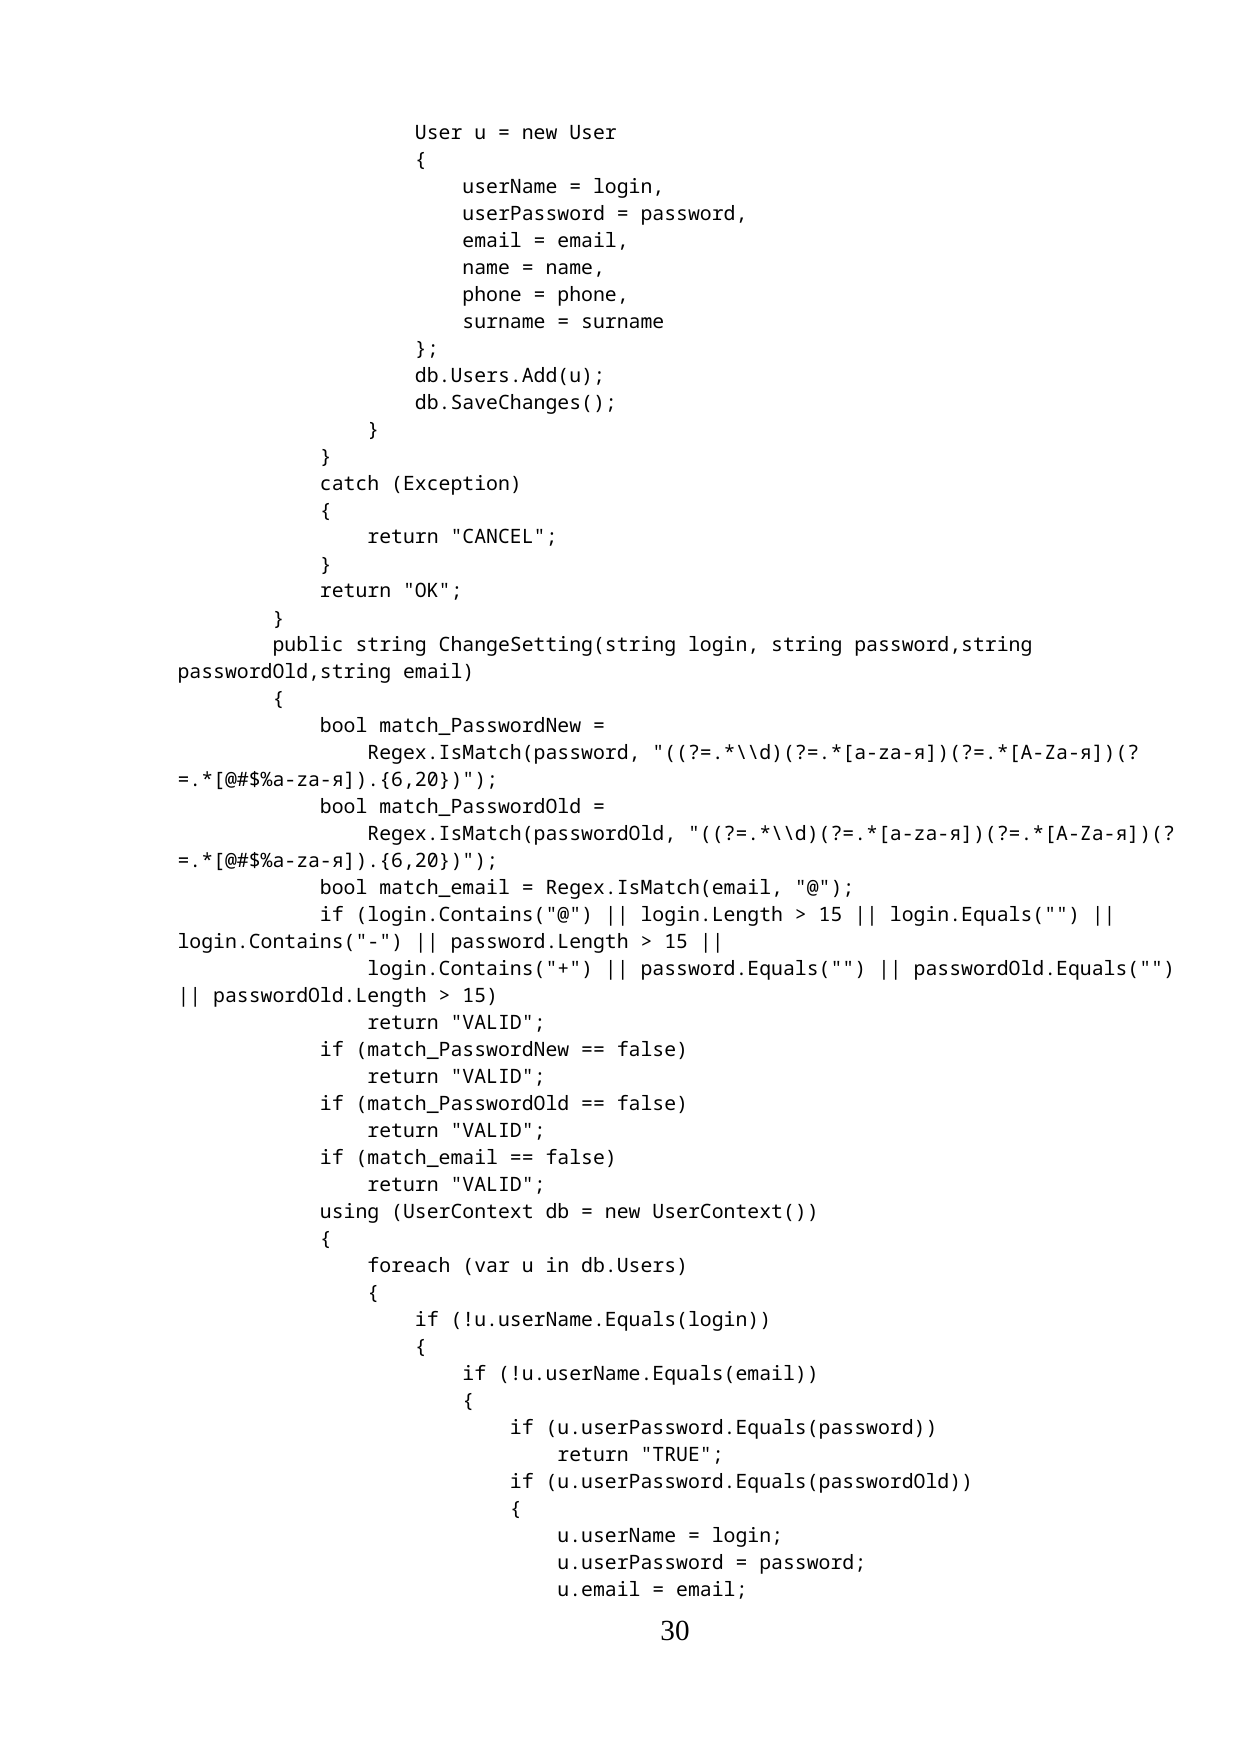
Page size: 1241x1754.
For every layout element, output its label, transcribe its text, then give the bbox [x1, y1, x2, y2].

text { [177, 1386, 1181, 1413]
text { [177, 1494, 1181, 1521]
text surname = surname [177, 307, 1181, 334]
text if (match_PasswordNew == false) [177, 1035, 1181, 1062]
text bool match_PasswordOld = [177, 793, 1181, 819]
text phone = phone, [177, 280, 1181, 307]
text } [177, 442, 1181, 469]
text catch (Exception) [177, 469, 1181, 496]
text name = name, [177, 253, 1181, 280]
text u.email = email; [177, 1575, 1181, 1602]
text bool match_email = Regex.IsMatch(email, "@"); [177, 873, 1181, 901]
text userPassword = password, [177, 199, 1181, 226]
text userName = login, [177, 172, 1181, 199]
text using (UserContext db = new UserContext()) [177, 1197, 1181, 1224]
text if (!u.userName.Equals(login)) [177, 1305, 1181, 1332]
text return "TRUE"; [177, 1440, 1181, 1467]
text return "VALID"; [177, 1008, 1181, 1035]
text { [177, 145, 1181, 172]
text email = email, [177, 226, 1181, 253]
text db.SaveChanges(); [177, 388, 1181, 415]
text public string ChangeSetting(string login, string password,string passwordOld,string email) [177, 631, 1181, 685]
text return "OK"; [177, 577, 1181, 604]
text { [177, 685, 1181, 712]
text if (u.userPassword.Equals(passwordOld)) [177, 1467, 1181, 1494]
text } [177, 604, 1181, 631]
text { [177, 1332, 1181, 1359]
text }; [177, 334, 1181, 361]
text return "VALID"; [177, 1170, 1181, 1197]
text } [177, 550, 1181, 577]
text if (u.userPassword.Equals(password)) [177, 1413, 1181, 1440]
text login.Contains("+") || password.Equals("") || passwordOld.Equals("") || passwordOld.Length > 15) [177, 954, 1181, 1008]
text if (login.Contains("@") || login.Length > 15 || login.Equals("") || login.Contains("-") || password.Length > 15 || [177, 901, 1181, 954]
text { [177, 1278, 1181, 1305]
text { [177, 1224, 1181, 1251]
text foreach (var u in db.Users) [177, 1251, 1181, 1278]
text return "CANCEL"; [177, 523, 1181, 550]
text } [177, 415, 1181, 442]
text u.userName = login; [177, 1521, 1181, 1548]
text if (!u.userName.Equals(email)) [177, 1359, 1181, 1386]
text db.Users.Add(u); [177, 361, 1181, 388]
text if (match_email == false) [177, 1143, 1181, 1170]
text Regex.IsMatch(password, "((?=.*\\d)(?=.*[a-zа-я])(?=.*[A-Zа-я])(?=.*[@#$%a-zа-я]).{6,20})"); [177, 739, 1181, 793]
text User u = new User [177, 118, 1181, 145]
text bool match_PasswordNew = [177, 712, 1181, 739]
text { [177, 496, 1181, 523]
text u.userPassword = password; [177, 1548, 1181, 1575]
text Regex.IsMatch(passwordOld, "((?=.*\\d)(?=.*[a-zа-я])(?=.*[A-Zа-я])(?=.*[@#$%a-zа-я]).{6,20})"); [177, 819, 1181, 873]
text return "VALID"; [177, 1062, 1181, 1089]
text return "VALID"; [177, 1116, 1181, 1143]
text if (match_PasswordOld == false) [177, 1089, 1181, 1116]
